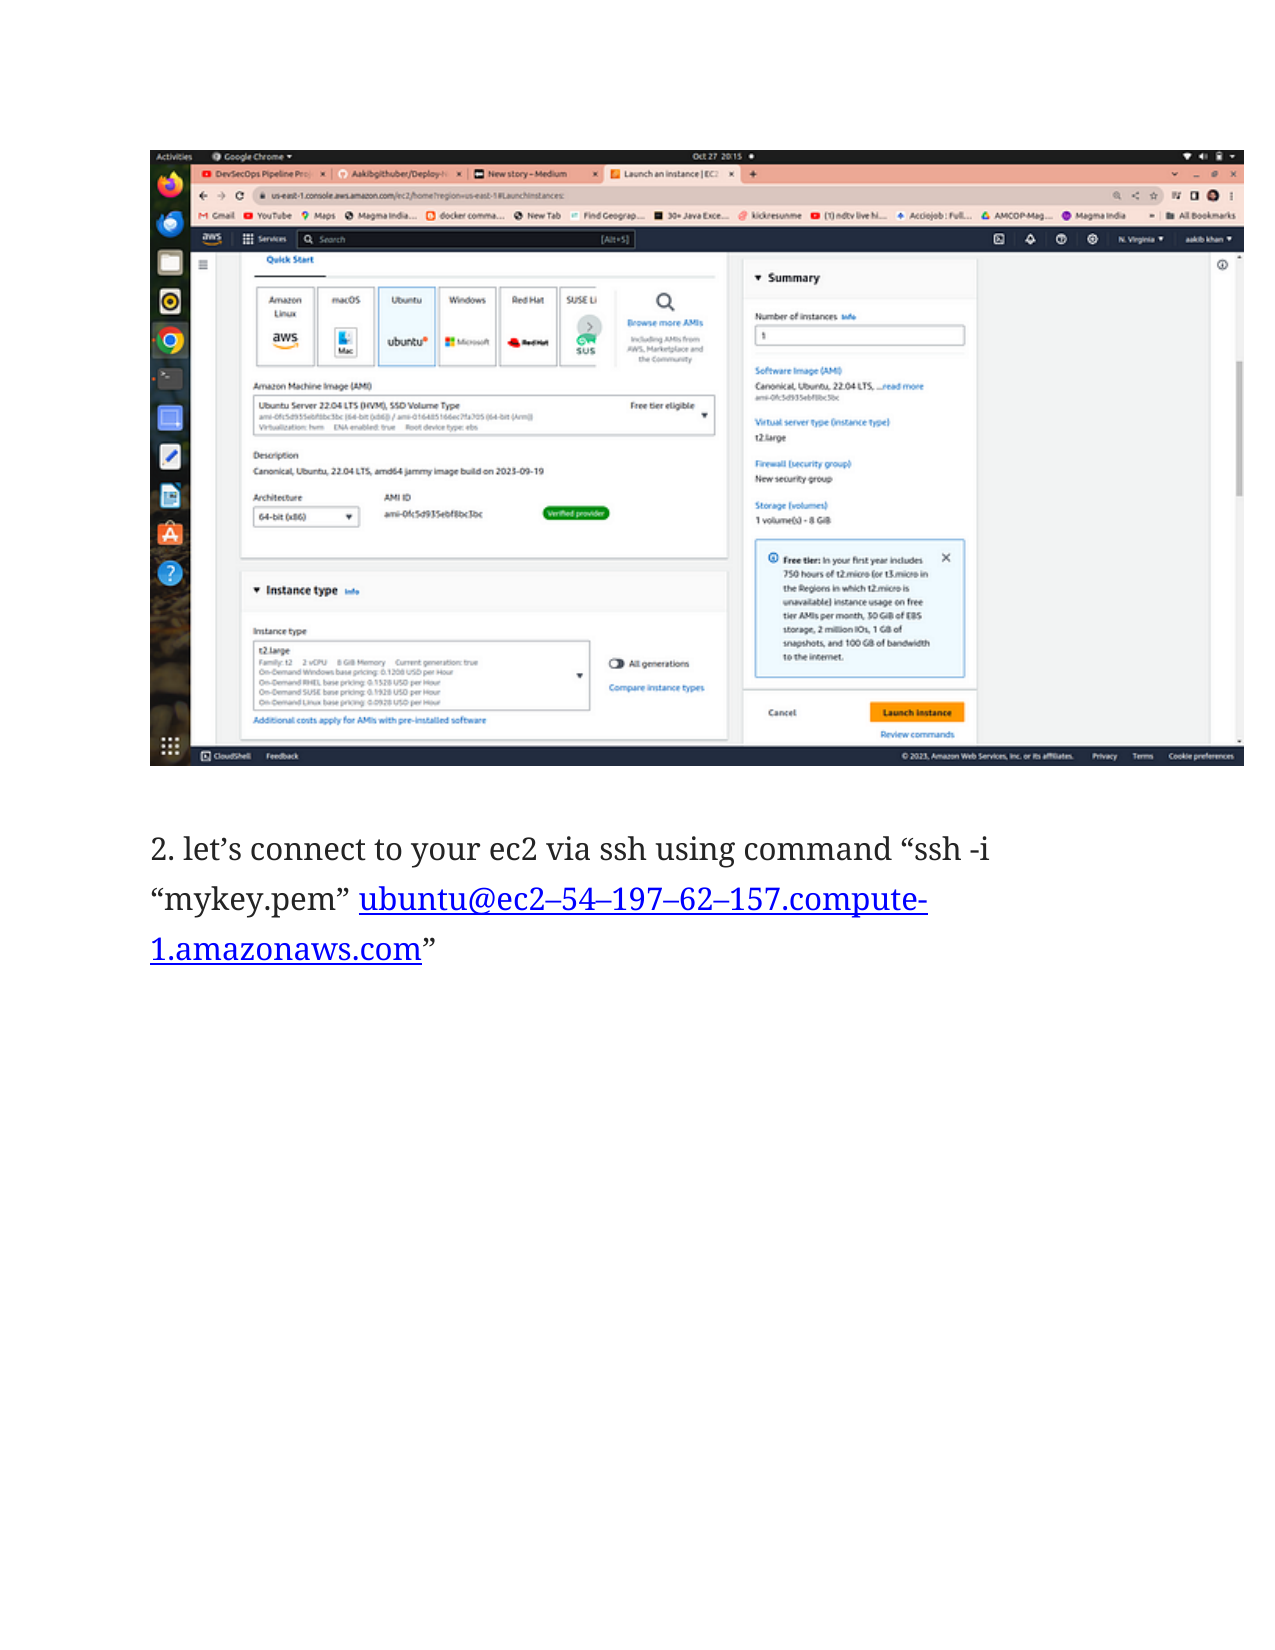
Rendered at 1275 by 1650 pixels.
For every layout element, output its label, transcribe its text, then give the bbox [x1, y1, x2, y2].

text 2. let’s connect to your ec2 via ssh using command “ssh -i “mykey.pem” ubuntu@ec2–54–197–62–157.compute-1.amazonaws.com” [150, 819, 1125, 969]
picture [150, 150, 1244, 766]
